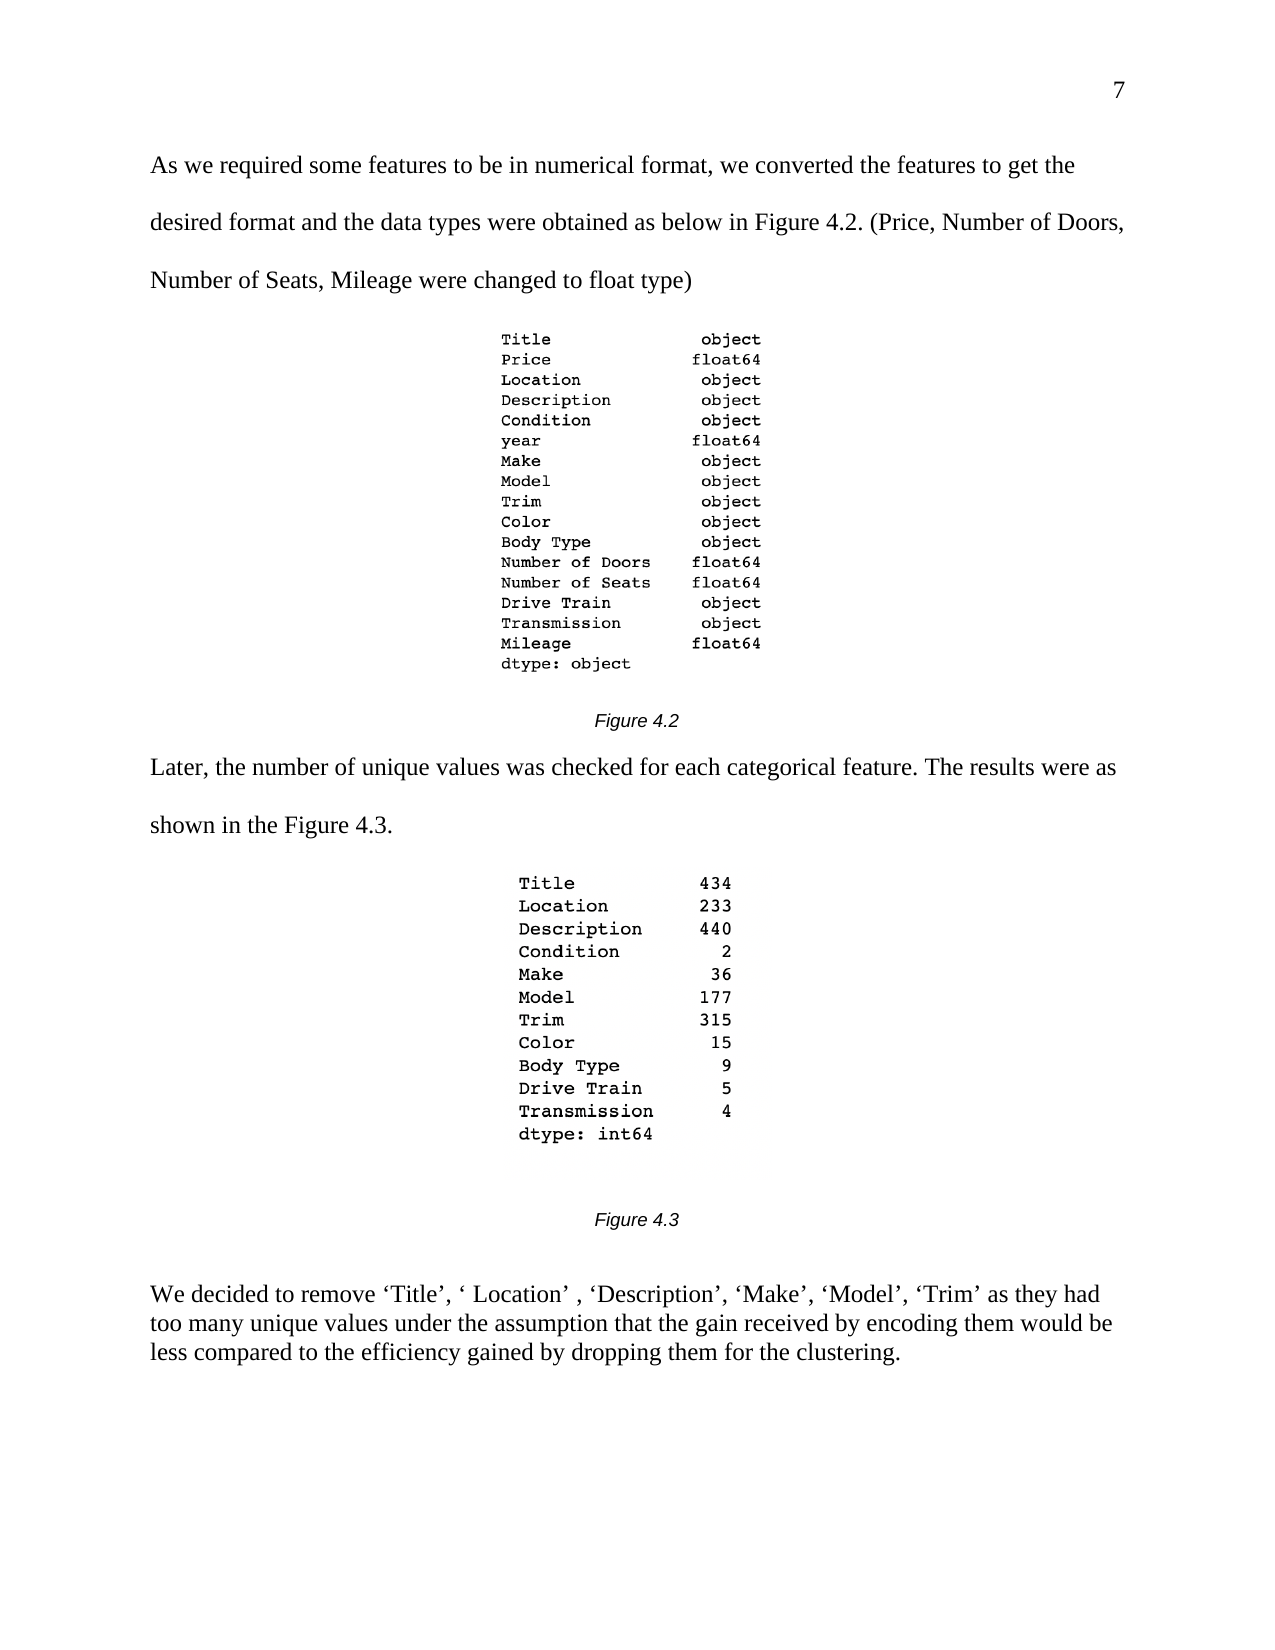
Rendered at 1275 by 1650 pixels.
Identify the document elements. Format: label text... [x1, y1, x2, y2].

text As we required some features to be in numerical format, we converted the features to get the desired format and the data types were obtained as below in Figure 4.2. (Price, Number of Doors, Number of Seats, Mileage were changed to float type) [150, 150, 1125, 294]
picture [503, 867, 772, 1180]
text Figure 4.3 [150, 1208, 1125, 1230]
text Figure 4.2 [150, 710, 1125, 732]
text Later, the number of unique values was checked for each categorical feature. The results were as shown in the Figure 4.3. [150, 752, 1125, 839]
picture [486, 322, 789, 682]
text We decided to remove ‘Title’, ‘ Location’ , ‘Description’, ‘Make’, ‘Model’, ‘Trim’ as they had too many unique values under the assumption that the gain received by encoding them would be less compared to the efficiency gained by dropping them for the clustering. [150, 1279, 1125, 1366]
